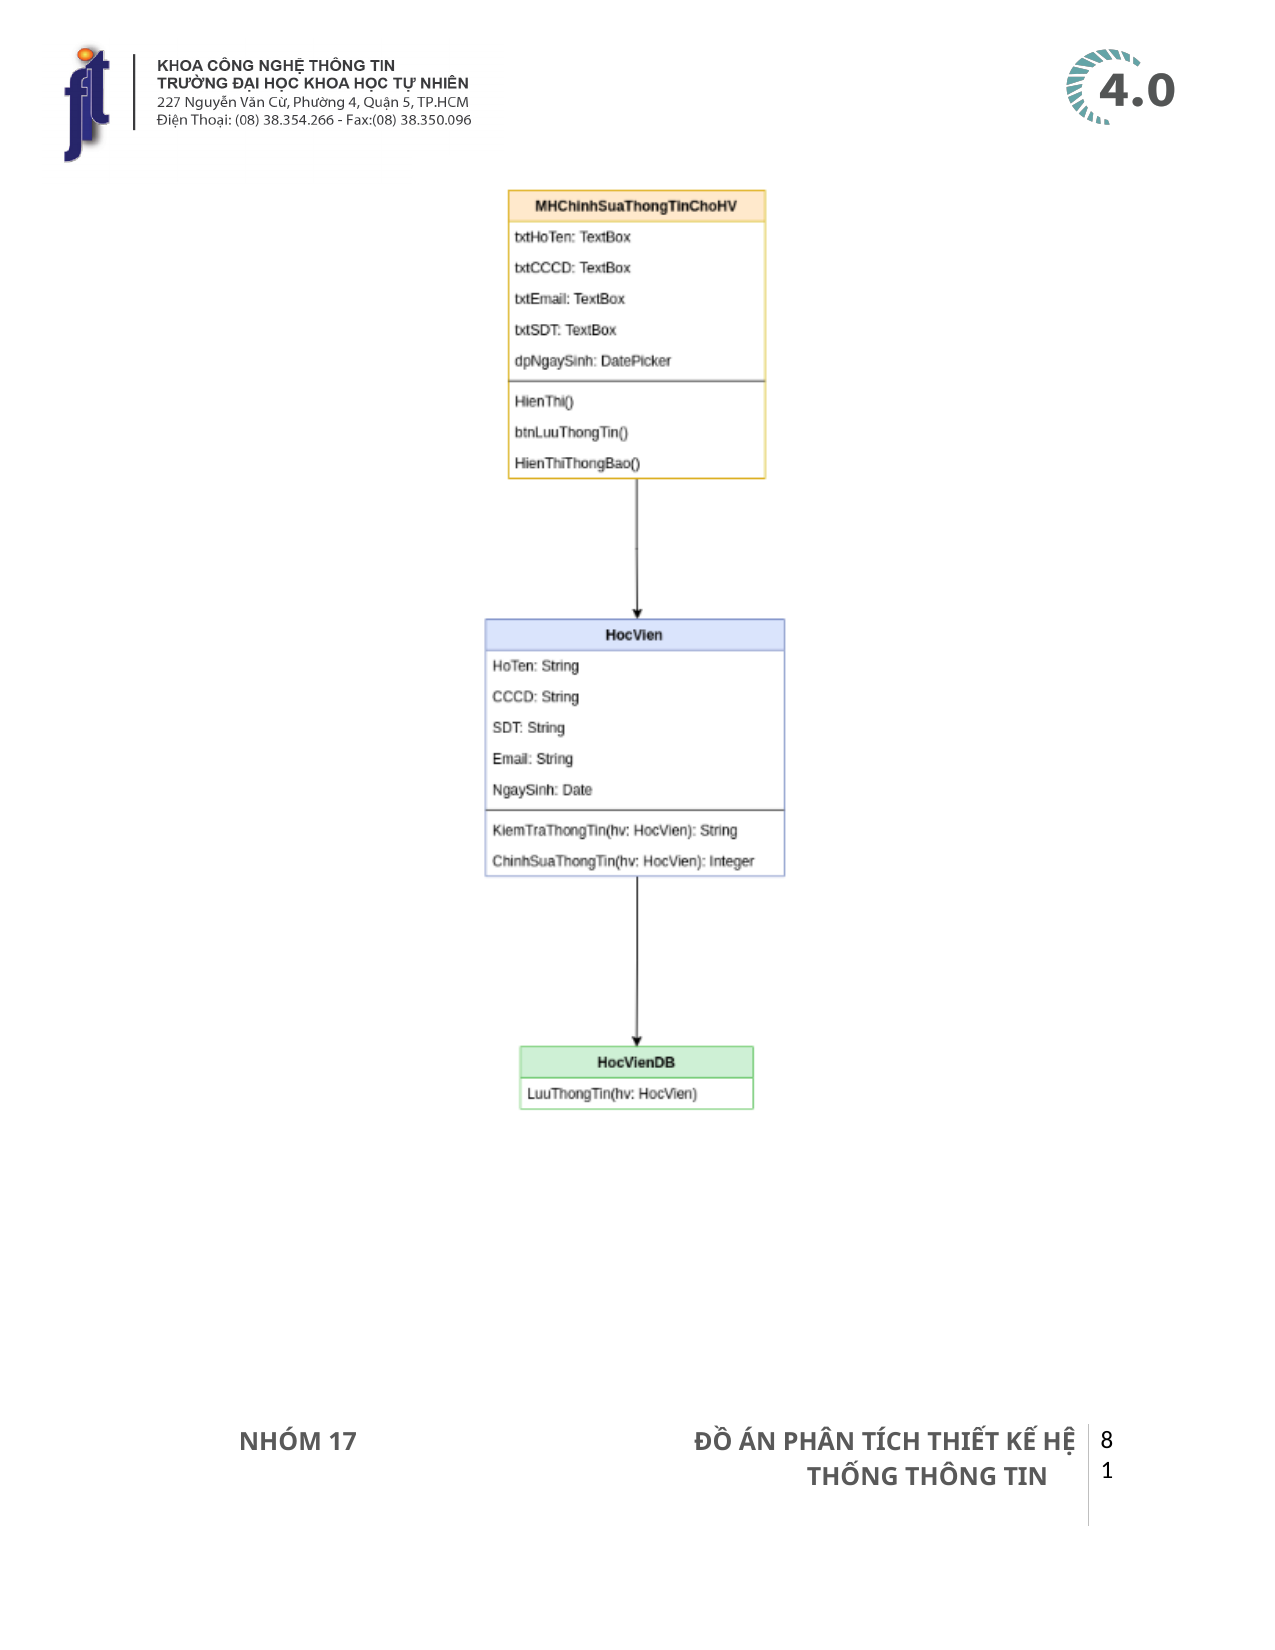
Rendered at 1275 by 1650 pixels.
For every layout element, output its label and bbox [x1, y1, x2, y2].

picture [41, 38, 864, 1179]
picture [1059, 42, 1182, 128]
